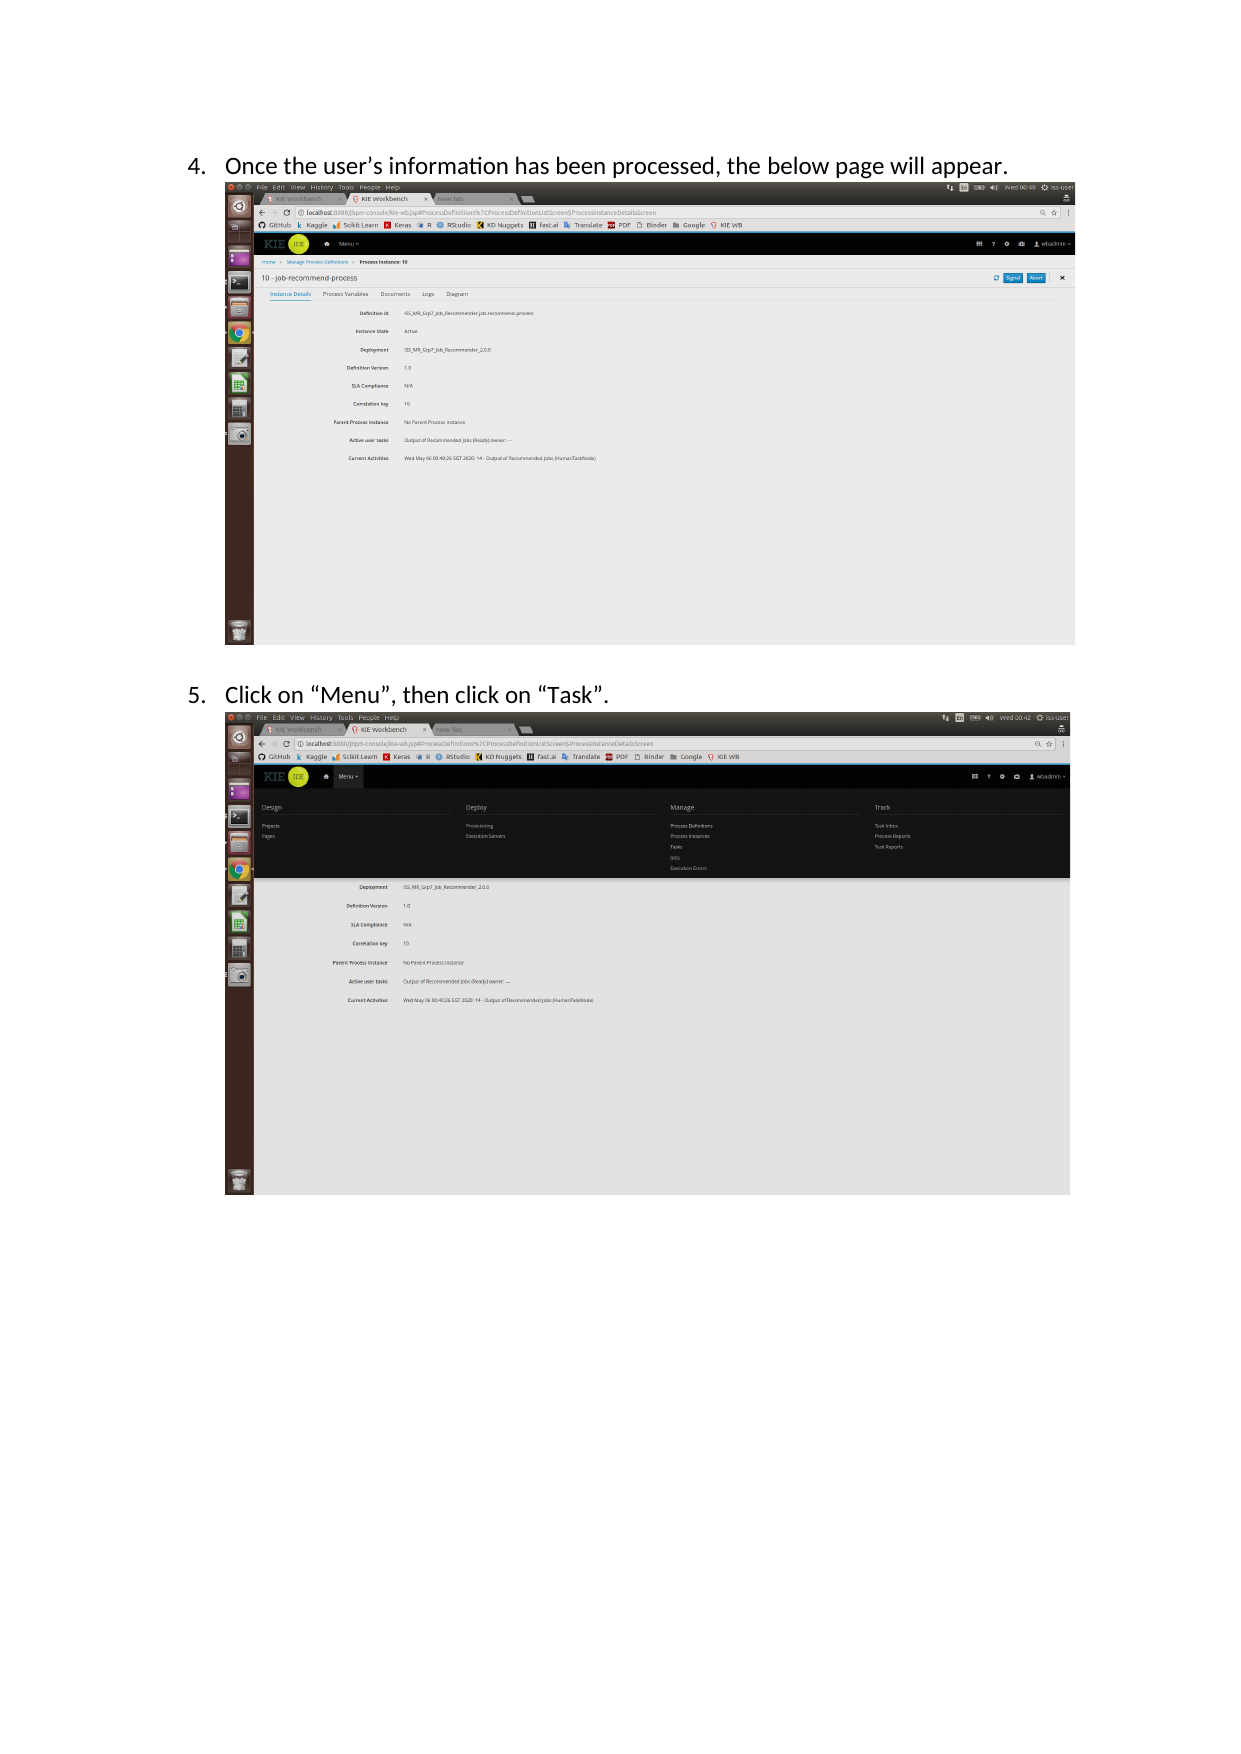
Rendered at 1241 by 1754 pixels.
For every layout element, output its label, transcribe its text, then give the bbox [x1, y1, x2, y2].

picture [225, 712, 1071, 1195]
list Once the user’s information has been processed, the below page will appear. [187, 150, 1090, 181]
picture [225, 182, 1075, 645]
list Click on “Menu”, then click on “Task”. [187, 679, 1090, 710]
